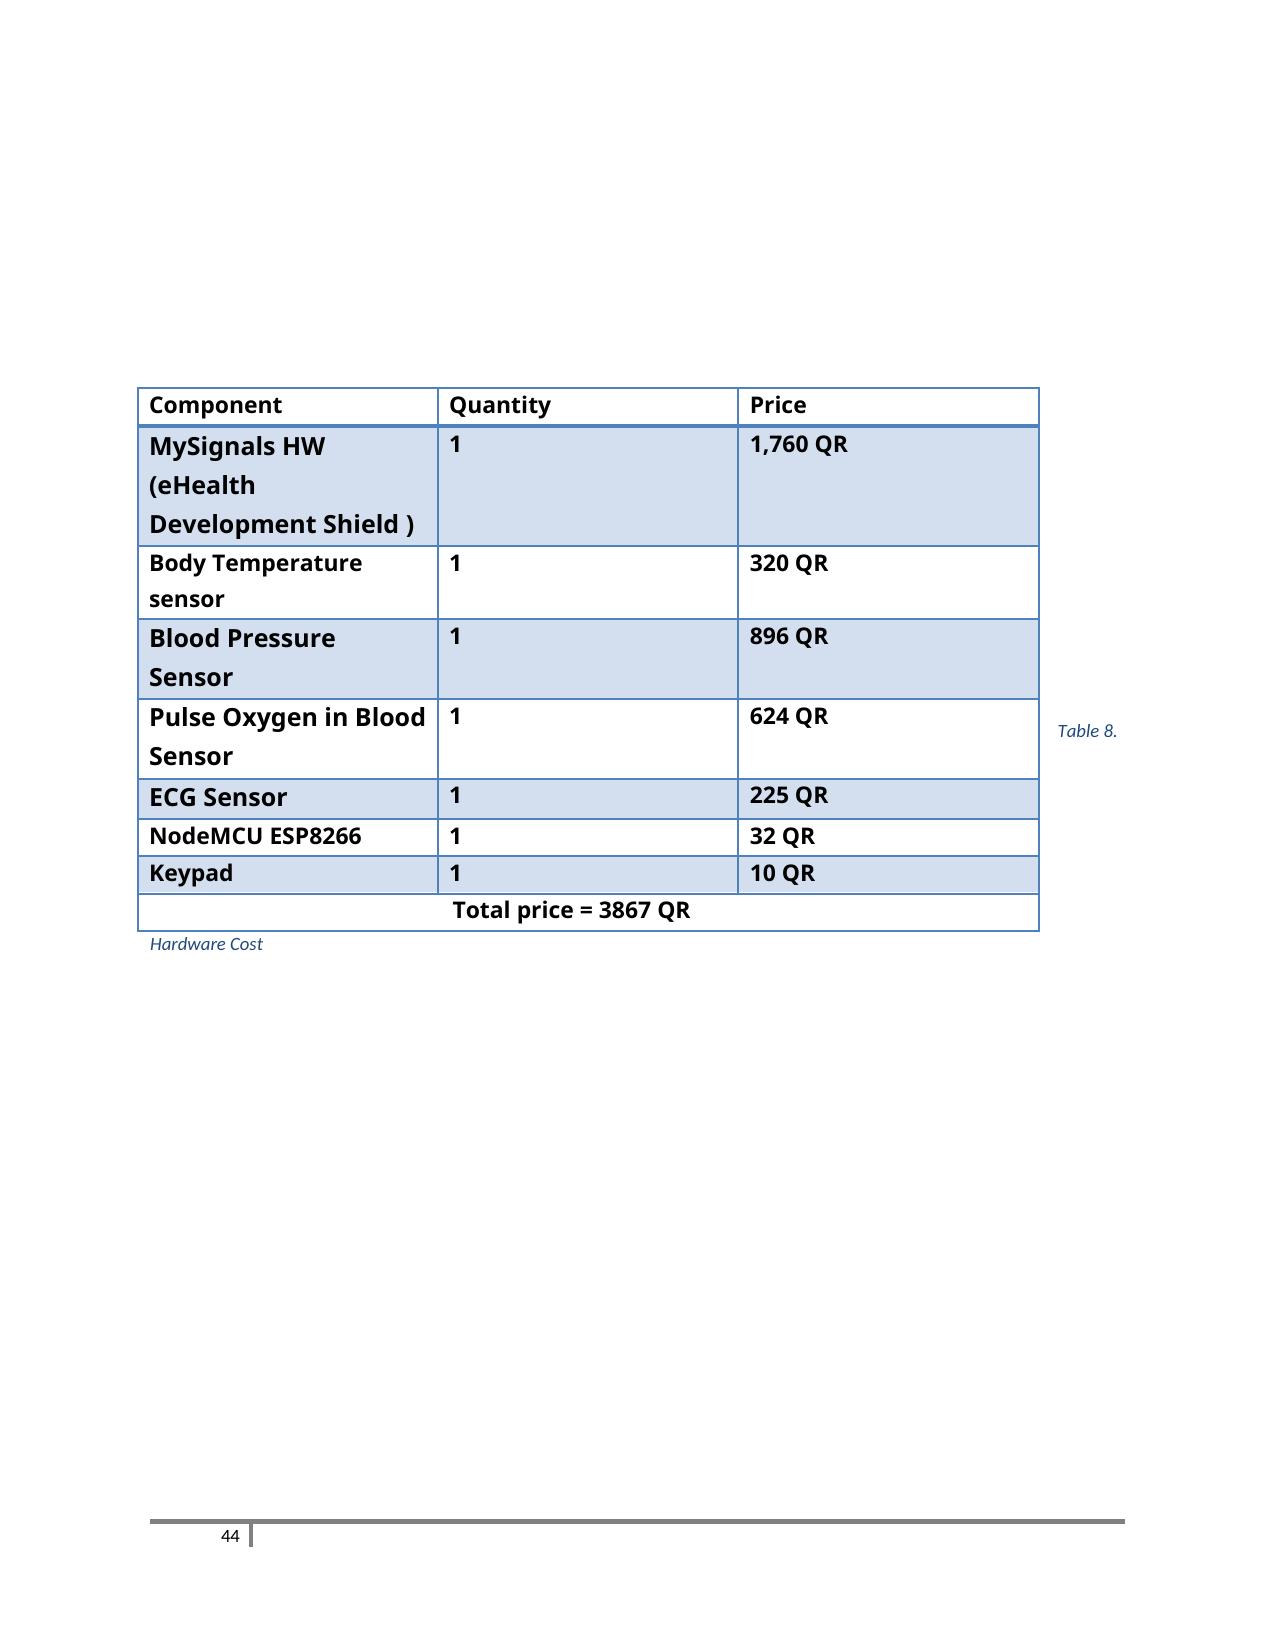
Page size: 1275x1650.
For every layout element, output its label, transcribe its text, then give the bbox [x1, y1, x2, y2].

table_cell 32 QR [739, 820, 1038, 855]
table_cell Blood Pressure Sensor [139, 620, 437, 698]
table_cell 1 [439, 820, 737, 855]
table_cell Total price = 3867 QR [139, 895, 1038, 929]
table_header Price [739, 389, 1038, 424]
table_cell 1,760 QR [739, 428, 1038, 545]
table_cell Body Temperature sensor [139, 547, 437, 618]
text Table 8. Hardware Cost [150, 719, 1125, 954]
table_cell NodeMCU ESP8266 [139, 820, 437, 855]
table_cell 1 [439, 700, 737, 777]
table_cell 1 [439, 547, 737, 618]
table_cell 624 QR [739, 700, 1038, 777]
table_cell Pulse Oxygen in Blood Sensor [139, 700, 437, 777]
table_header Component [139, 389, 437, 424]
table_cell 225 QR [739, 780, 1038, 818]
table_cell Keypad [139, 857, 437, 892]
table_cell 320 QR [739, 547, 1038, 618]
table_cell ECG Sensor [139, 780, 437, 818]
table_cell 1 [439, 780, 737, 818]
table_cell 896 QR [739, 620, 1038, 698]
table_cell 1 [439, 428, 737, 545]
table_header Quantity [439, 389, 737, 424]
table_cell 1 [439, 620, 737, 698]
table_cell MySignals HW (eHealth Development Shield ) [139, 428, 437, 545]
table_cell 10 QR [739, 857, 1038, 892]
table_cell 1 [439, 857, 737, 892]
